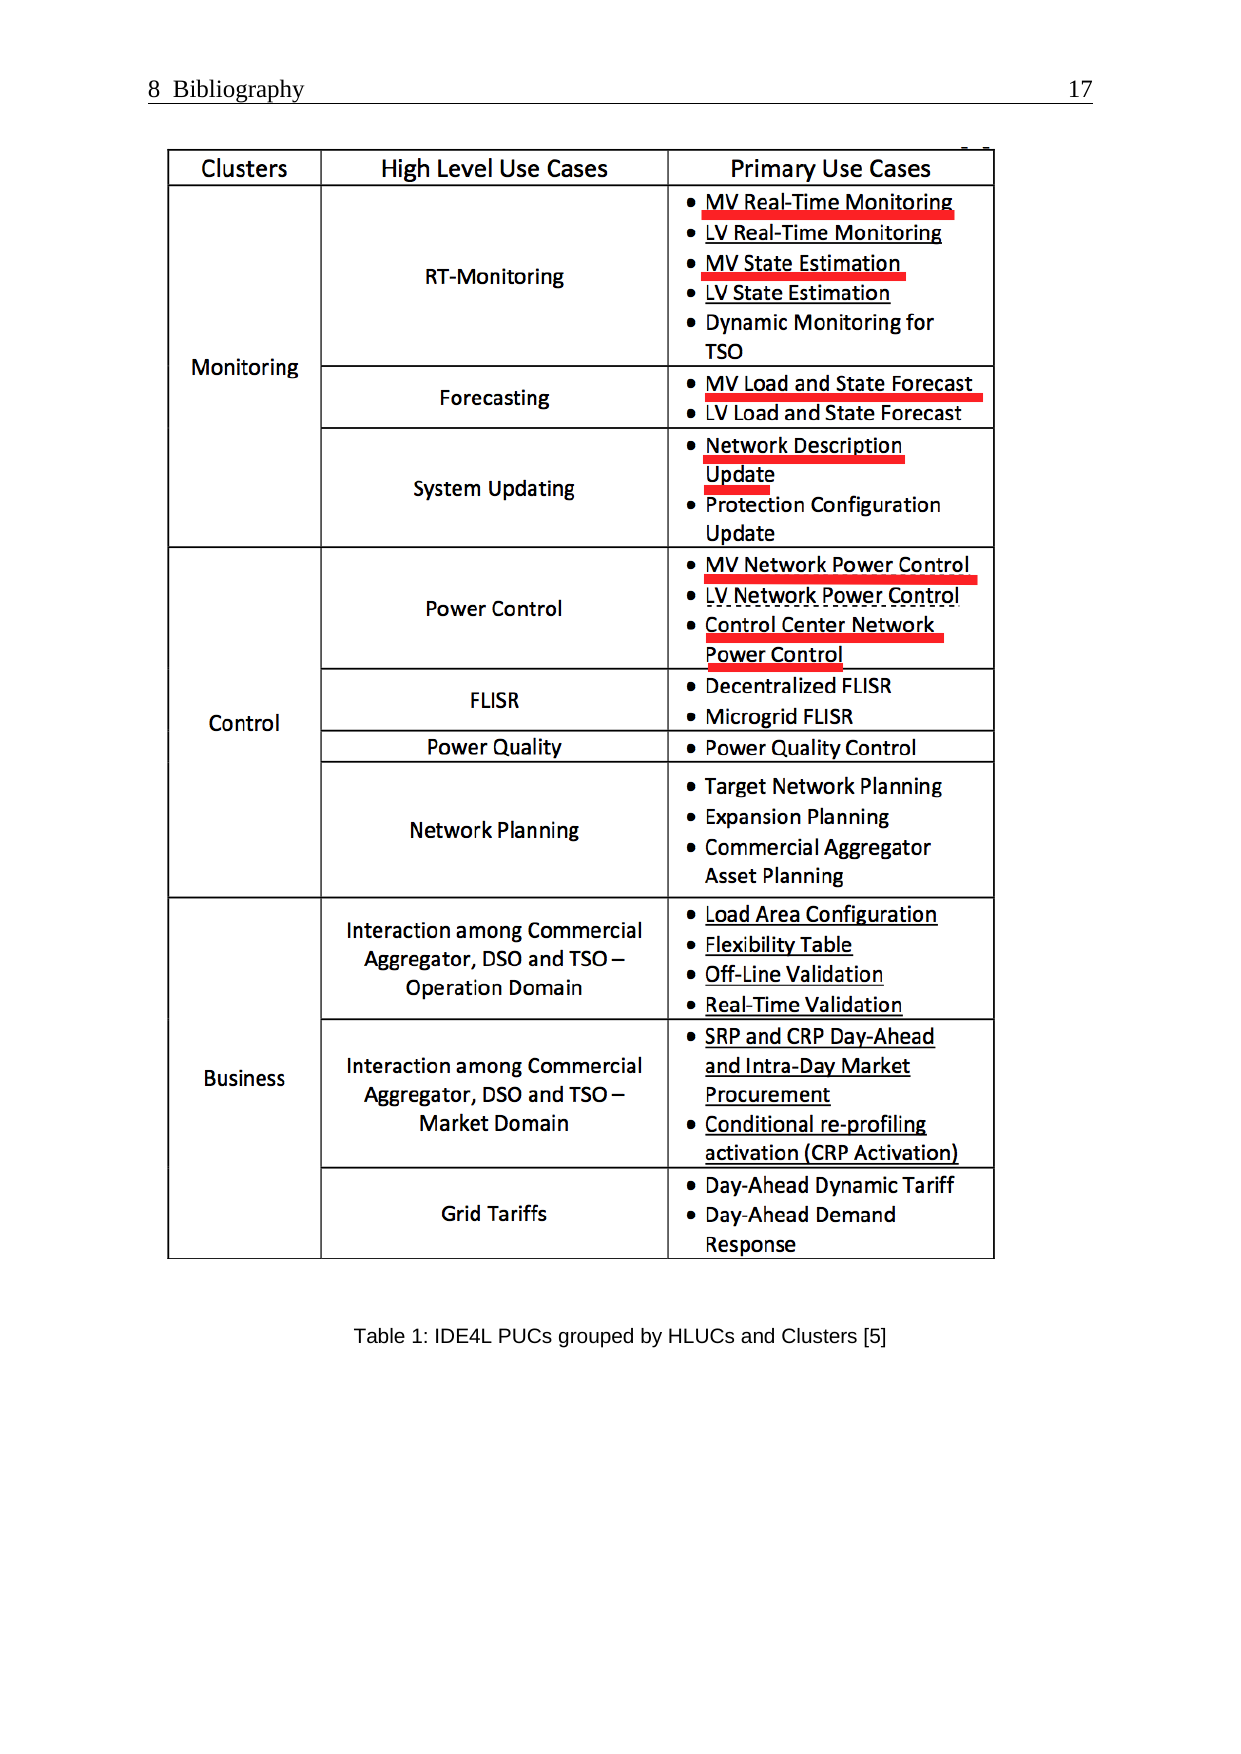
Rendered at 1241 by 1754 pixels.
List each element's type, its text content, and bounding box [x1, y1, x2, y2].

text Table 1: IDE4L PUCs grouped by HLUCs and Clusters [5] [148, 1321, 1093, 1348]
picture [147, 147, 1113, 1321]
